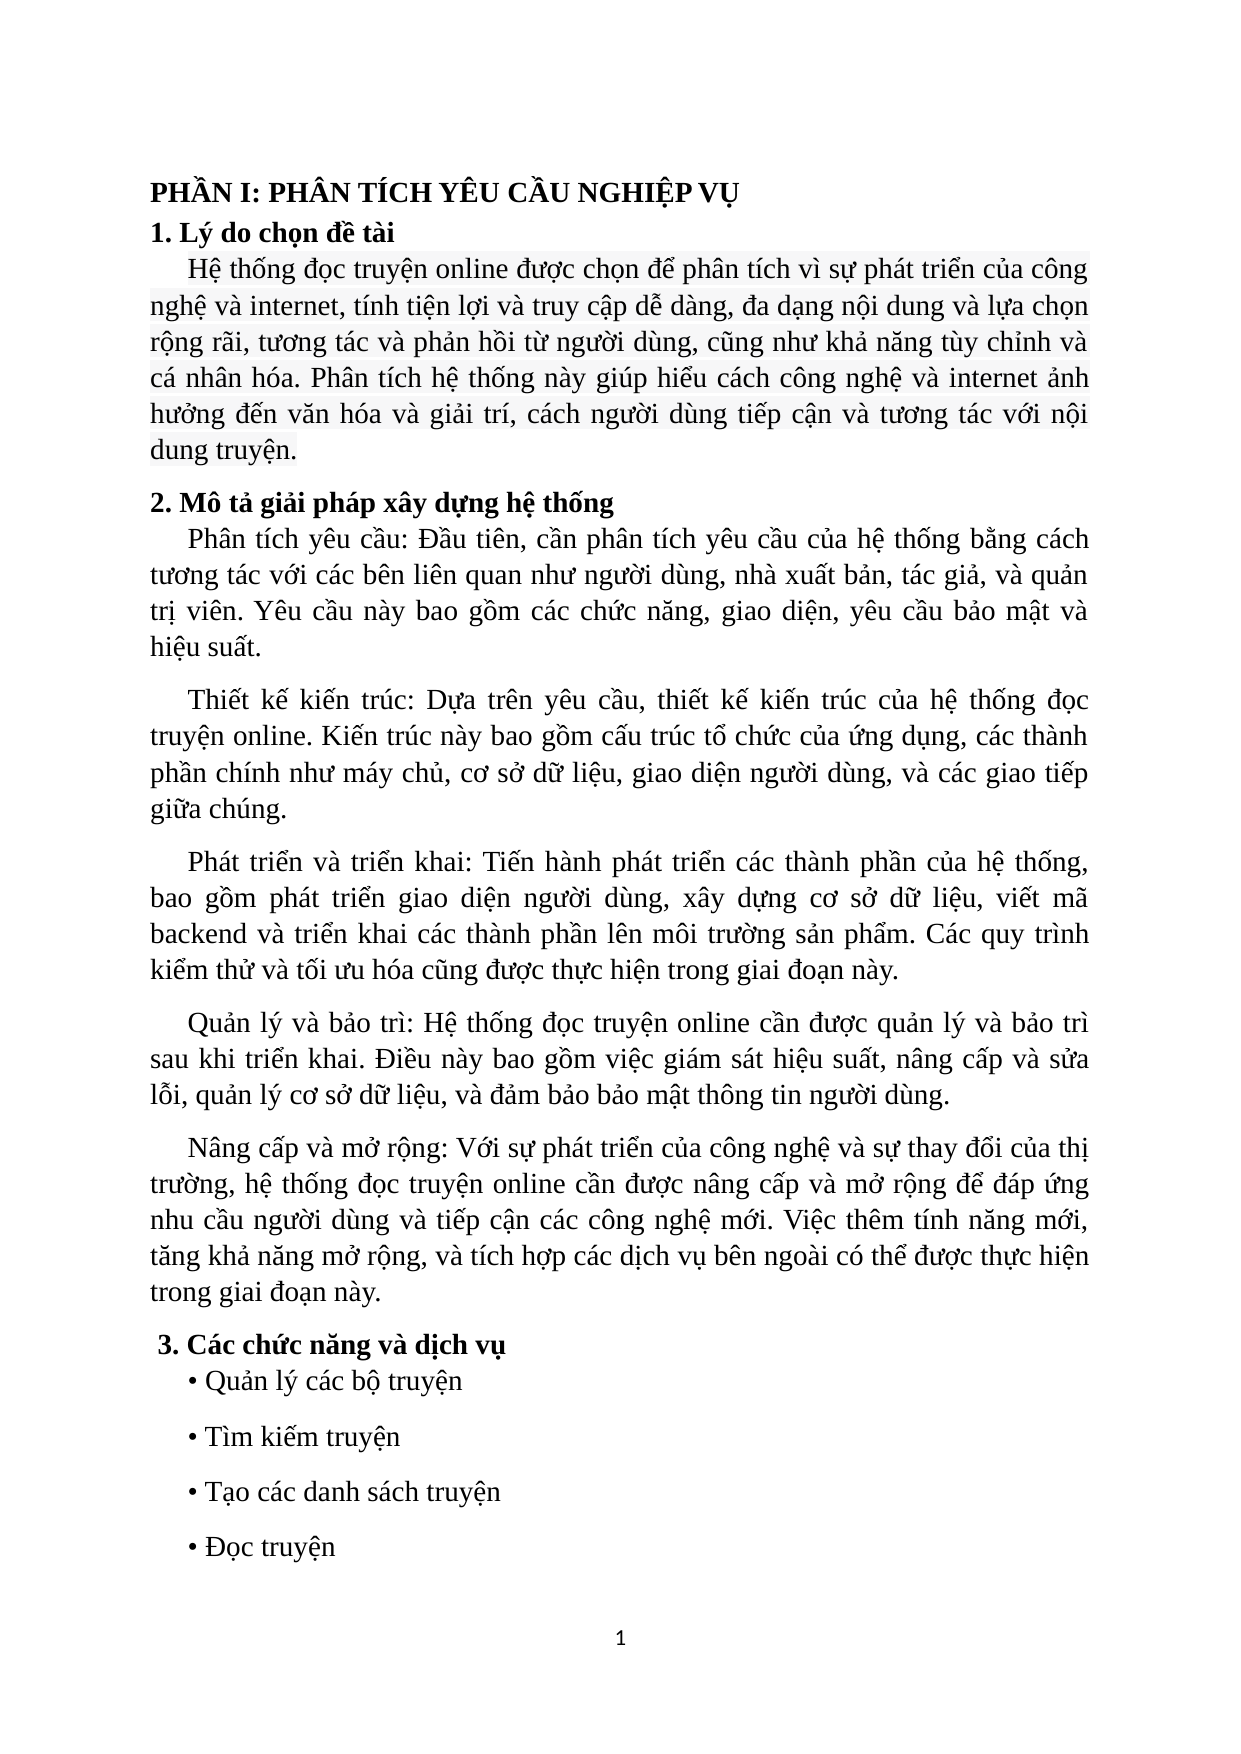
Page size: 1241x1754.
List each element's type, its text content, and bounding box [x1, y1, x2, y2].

text • Tạo các danh sách truyện [150, 1474, 1090, 1507]
text • Đọc truyện [150, 1529, 1090, 1563]
text Phân tích yêu cầu: Đầu tiên, cần phân tích yêu cầu của hệ thống bằng cách tương tác với các bên liên quan như người dùng, nhà xuất bản, tác giả, và quản trị viên. Yêu cầu này bao gồm các chức năng, giao diện, yêu cầu bảo mật và hiệu suất. [150, 521, 1090, 663]
text Phát triển và triển khai: Tiến hành phát triển các thành phần của hệ thống, bao gồm phát triển giao diện người dùng, xây dựng cơ sở dữ liệu, viết mã backend và triển khai các thành phần lên môi trường sản phẩm. Các quy trình kiểm thử và tối ưu hóa cũng được thực hiện trong giai đoạn này. [150, 844, 1090, 986]
text Hệ thống đọc truyện online được chọn để phân tích vì sự phát triển của công nghệ và internet, tính tiện lợi và truy cập dễ dàng, đa dạng nội dung và lựa chọn rộng rãi, tương tác và phản hồi từ người dùng, cũng như khả năng tùy chỉnh và cá nhân hóa. Phân tích hệ thống này giúp hiểu cách công nghệ và internet ảnh hưởng đến văn hóa và giải trí, cách người dùng tiếp cận và tương tác với nội dung truyện. [150, 251, 1090, 288]
text Hệ thống đọc truyện online được chọn để phân tích vì sự phát triển của công nghệ và internet, tính tiện lợi và truy cập dễ dàng, đa dạng nội dung và lựa chọn rộng rãi, tương tác và phản hồi từ người dùng, cũng như khả năng tùy chỉnh và cá nhân hóa. Phân tích hệ thống này giúp hiểu cách công nghệ và internet ảnh hưởng đến văn hóa và giải trí, cách người dùng tiếp cận và tương tác với nội dung truyện. [150, 429, 1090, 466]
subtitle PHẦN I: PHÂN TÍCH YÊU CẦU NGHIỆP VỤ [150, 175, 1090, 208]
subtitle 3. Các chức năng và dịch vụ [150, 1327, 1090, 1361]
text Quản lý và bảo trì: Hệ thống đọc truyện online cần được quản lý và bảo trì sau khi triển khai. Điều này bao gồm việc giám sát hiệu suất, nâng cấp và sửa lỗi, quản lý cơ sở dữ liệu, và đảm bảo bảo mật thông tin người dùng. [150, 1005, 1090, 1111]
subtitle 2. Mô tả giải pháp xây dựng hệ thống [150, 485, 1090, 518]
text • Tìm kiếm truyện [150, 1419, 1090, 1452]
text • Quản lý các bộ truyện [150, 1363, 1090, 1397]
text Nâng cấp và mở rộng: Với sự phát triển của công nghệ và sự thay đổi của thị trường, hệ thống đọc truyện online cần được nâng cấp và mở rộng để đáp ứng nhu cầu người dùng và tiếp cận các công nghệ mới. Việc thêm tính năng mới, tăng khả năng mở rộng, và tích hợp các dịch vụ bên ngoài có thể được thực hiện trong giai đoạn này. [150, 1130, 1090, 1308]
subtitle 1. Lý do chọn đề tài [150, 215, 1090, 249]
text Thiết kế kiến trúc: Dựa trên yêu cầu, thiết kế kiến trúc của hệ thống đọc truyện online. Kiến trúc này bao gồm cấu trúc tổ chức của ứng dụng, các thành phần chính như máy chủ, cơ sở dữ liệu, giao diện người dùng, và các giao tiếp giữa chúng. [150, 682, 1090, 824]
